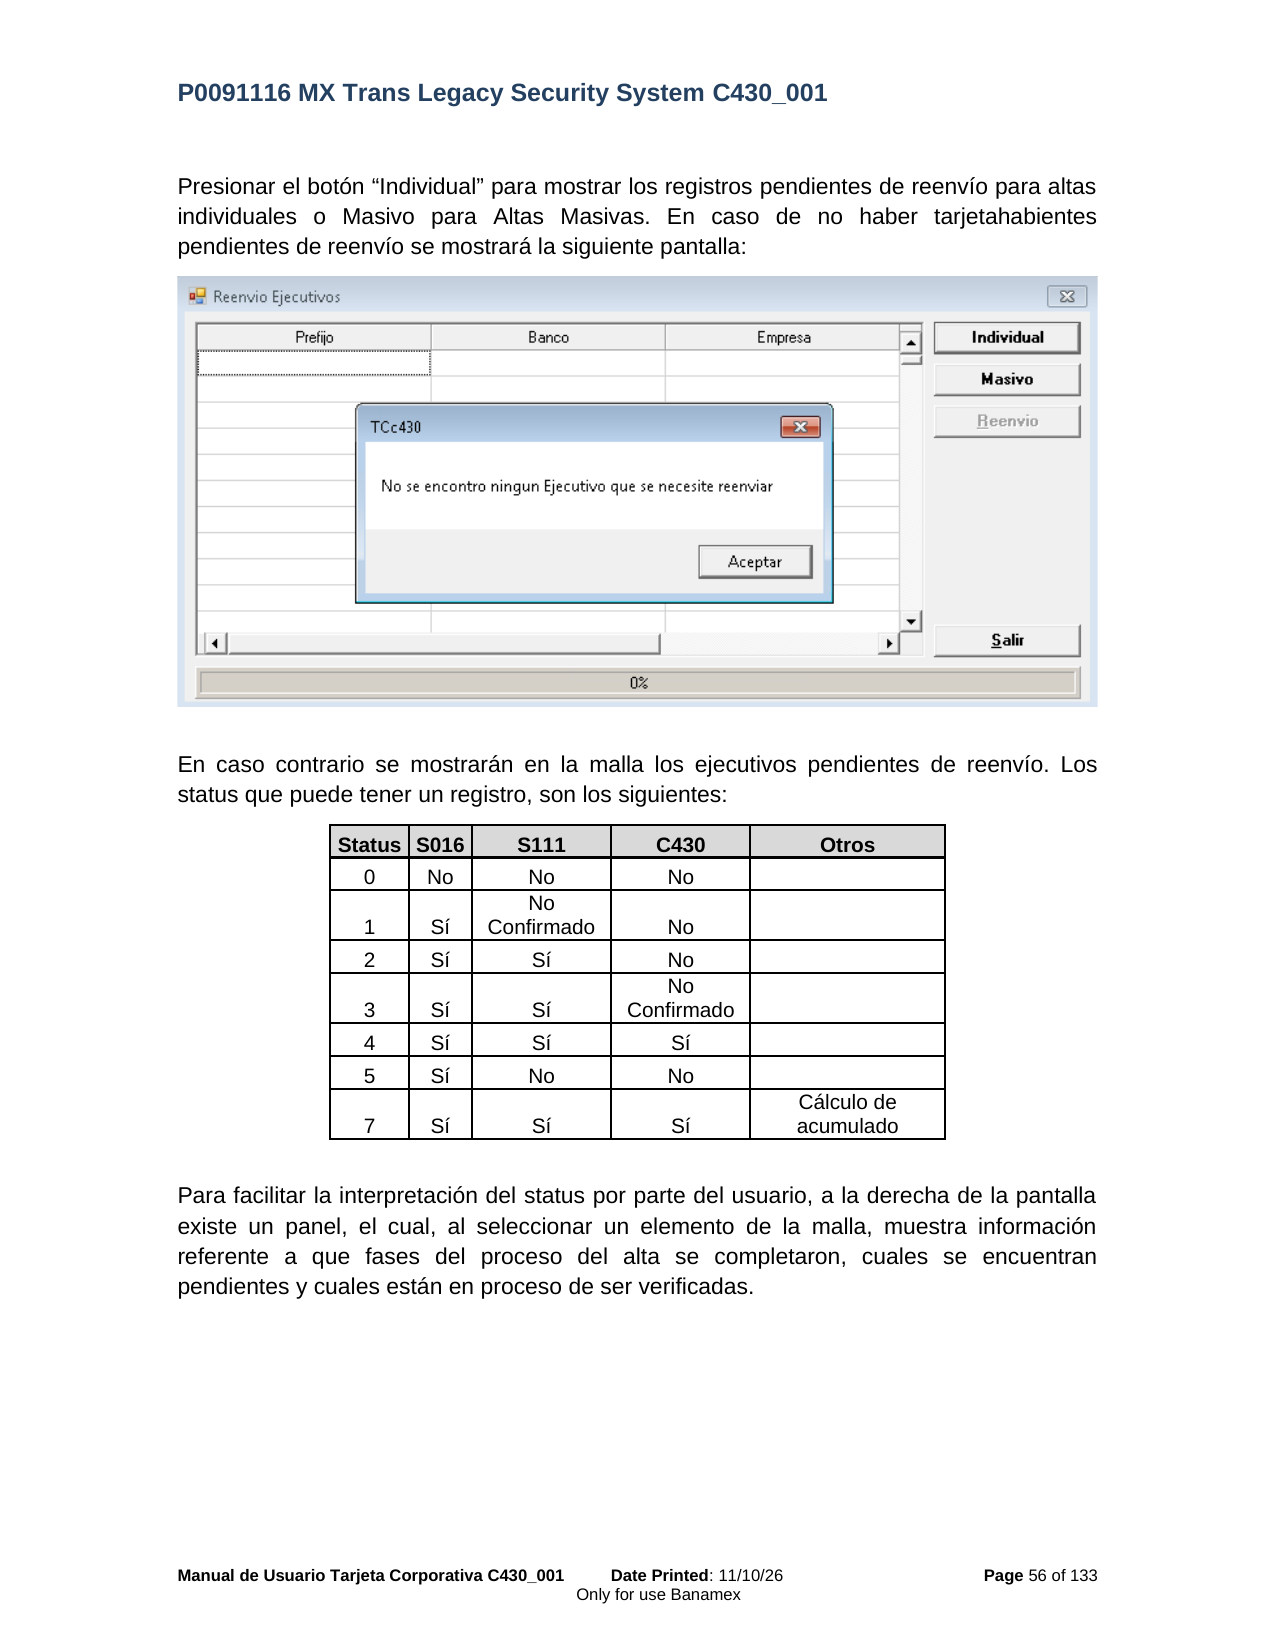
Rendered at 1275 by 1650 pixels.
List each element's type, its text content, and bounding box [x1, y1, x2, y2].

table_cell 1 [331, 891, 408, 939]
table_cell [751, 974, 944, 1022]
table_header Otros [751, 826, 944, 856]
table_cell 4 [331, 1024, 408, 1055]
table_cell [751, 941, 944, 972]
table_cell 0 [331, 859, 408, 889]
table_cell Sí [410, 891, 471, 939]
table_header Status [331, 826, 408, 856]
table_cell 7 [331, 1090, 408, 1138]
table_cell Cálculo de acumulado [751, 1090, 944, 1138]
table_header C430 [612, 826, 749, 856]
table_header S016 [410, 826, 471, 856]
text Presionar el botón “Individual” para mostrar los registros pendientes de reenvío para altas individuales o Masivo para Altas Masivas. En caso de no haber tarjetahabientes pendientes de reenvío se mostrará la siguiente pantalla: [177, 173, 1098, 260]
table_cell Sí [473, 1024, 610, 1055]
table_cell 3 [331, 974, 408, 1022]
table_cell Sí [410, 974, 471, 1022]
table_cell [751, 859, 944, 889]
table_cell Sí [410, 1090, 471, 1138]
table_cell Sí [612, 1024, 749, 1055]
table_cell [751, 1057, 944, 1088]
table_cell 2 [331, 941, 408, 972]
text En caso contrario se mostrarán en la malla los ejecutivos pendientes de reenvío. Los status que puede tener un registro, son los siguientes: [177, 751, 1098, 807]
table_cell No [612, 941, 749, 972]
table_cell Sí [473, 1090, 610, 1138]
table_cell No [612, 891, 749, 939]
table_cell 5 [331, 1057, 408, 1088]
picture [177, 276, 1098, 707]
table_cell Sí [612, 1090, 749, 1138]
table_cell Sí [410, 1024, 471, 1055]
table_cell [751, 891, 944, 939]
text Para facilitar la interpretación del status por parte del usuario, a la derecha de la pantalla existe un panel, el cual, al seleccionar un elemento de la malla, muestra información referente a que fases del proceso del alta se completaron, cuales se encuentran pendientes y cuales están en proceso de ser verificadas. [177, 1182, 1098, 1299]
table_cell Sí [410, 1057, 471, 1088]
table_cell Sí [410, 941, 471, 972]
table_cell Sí [473, 974, 610, 1022]
table_cell No [612, 1057, 749, 1088]
table_cell No [410, 859, 471, 889]
table_cell No Confirmado [473, 891, 610, 939]
table_cell No [612, 859, 749, 889]
table_cell No [473, 1057, 610, 1088]
table_cell No [473, 859, 610, 889]
table_cell Sí [473, 941, 610, 972]
table_header S111 [473, 826, 610, 856]
table_cell [751, 1024, 944, 1055]
table_cell No Confirmado [612, 974, 749, 1022]
